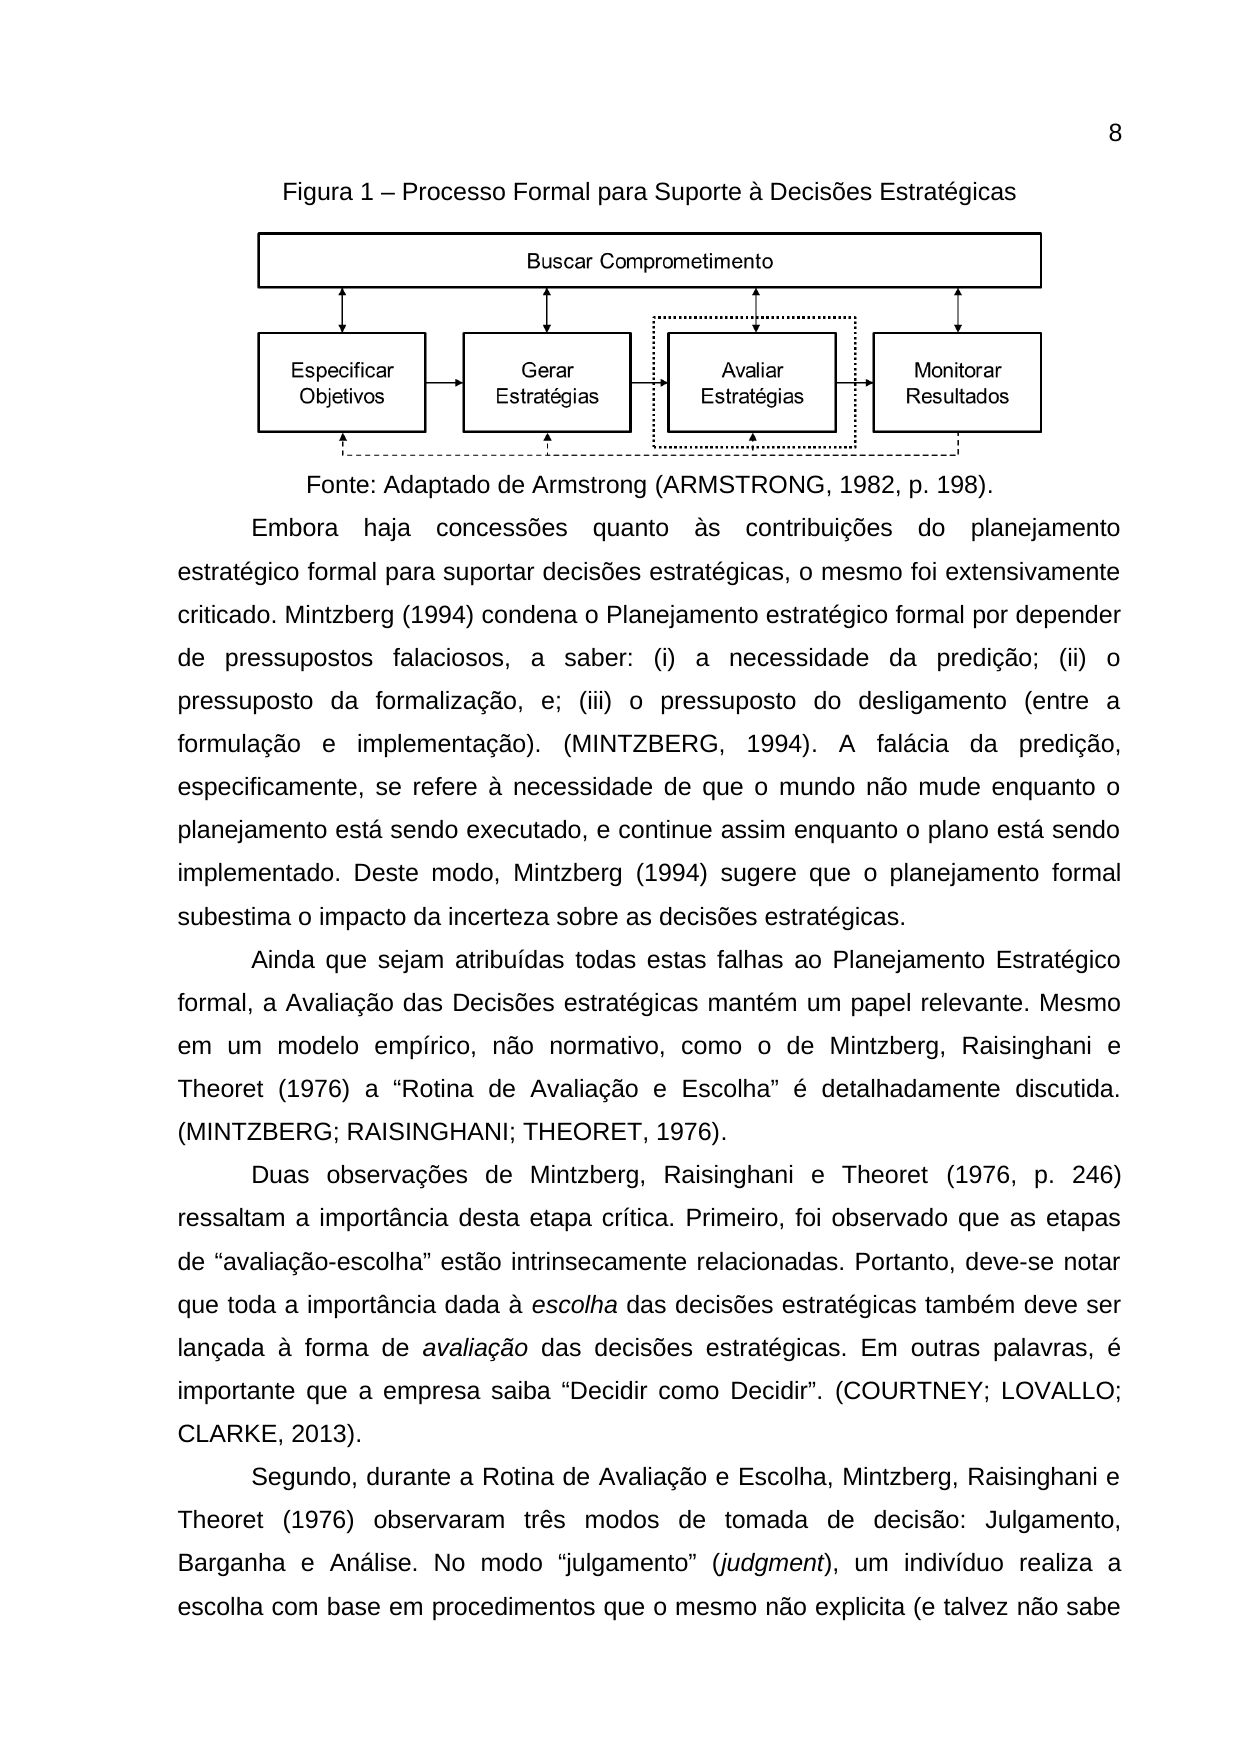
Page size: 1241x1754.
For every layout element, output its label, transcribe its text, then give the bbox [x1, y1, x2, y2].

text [177, 1462, 1122, 1620]
text Ainda que sejam atribuídas todas estas falhas ao Planejamento Estratégico formal, a Avaliação das Decisões estratégicas mantém um papel relevante. Mesmo em um modelo empírico, não normativo, como o de Mintzberg, Raisinghani e Theoret (1976) a “Rotina de Avaliação e Escolha” é detalhadamente discutida. (MINTZBERG; RAISINGHANI; THEORET, 1976). [177, 944, 1122, 1146]
text Duas observações de Mintzberg, Raisinghani e Theoret (1976, p. 246) ressaltam a importância desta etapa crítica. Primeiro, foi observado que as etapas de “avaliação-escolha” estão intrinsecamente relacionadas. Portanto, deve-se notar que toda a importância dada à escolha das decisões estratégicas também deve ser lançada à forma de avaliação das decisões estratégicas. Em outras palavras, é importante que a empresa saiba “Decidir como Decidir”. (COURTNEY; LOVALLO; CLARKE, 2013). [177, 1160, 1122, 1448]
text Fonte: Adaptado de Armstrong (ARMSTRONG, 1982, p. 198). [177, 470, 1122, 499]
text Embora haja concessões quanto às contribuições do planejamento estratégico formal para suportar decisões estratégicas, o mesmo foi extensivamente criticado. Mintzberg (1994) condena o Planejamento estratégico formal por depender de pressupostos falaciosos, a saber: (i) a necessidade da predição; (ii) o pressuposto da formalização, e; (iii) o pressuposto do desligamento (entre a formulação e implementação). (MINTZBERG, 1994). A falácia da predição, especificamente, se refere à necessidade de que o mundo não mude enquanto o planejamento está sendo executado, e continue assim enquanto o plano está sendo implementado. Deste modo, Mintzberg (1994) sugere que o planejamento formal subestima o impacto da incerteza sobre as decisões estratégicas. [177, 513, 1122, 930]
picture [257, 232, 1042, 456]
